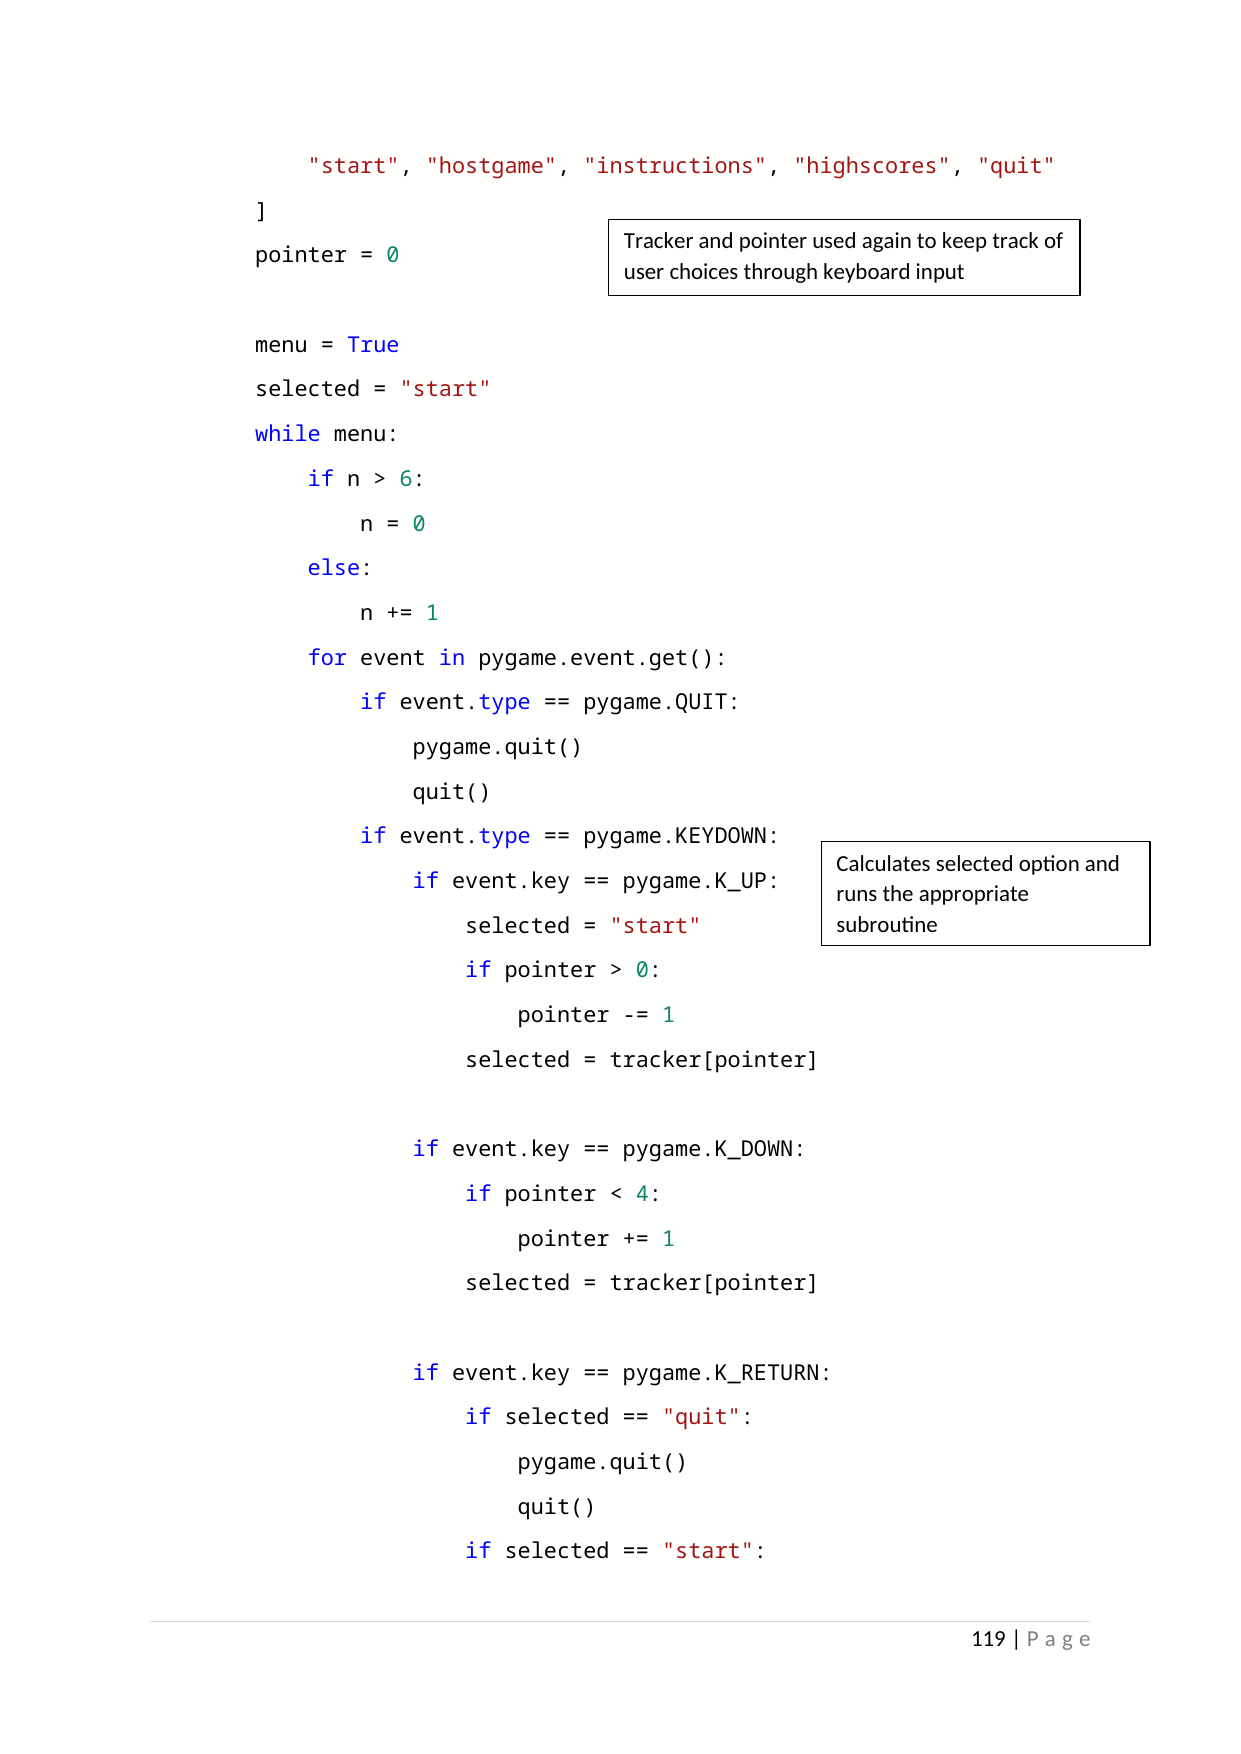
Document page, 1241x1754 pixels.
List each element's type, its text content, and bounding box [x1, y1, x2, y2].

text pointer += 1 [150, 1222, 1090, 1252]
text quit() [150, 1491, 1090, 1520]
text if event.key == pygame.K_RETURN: [150, 1357, 1090, 1386]
text ] [150, 195, 1090, 224]
text selected = tracker[pointer] [150, 1267, 1090, 1297]
text if event.type == pygame.QUIT: [150, 686, 1090, 716]
text pygame.quit() [150, 1446, 1090, 1476]
text if event.type == pygame.KEYDOWN: [150, 820, 1090, 850]
text if n > 6: [150, 463, 1090, 493]
text while menu: [150, 418, 1090, 448]
text n = 0 [150, 507, 1090, 537]
text if pointer < 4: [150, 1178, 1090, 1208]
text if event.key == pygame.K_UP: [150, 865, 821, 895]
text "start", "hostgame", "instructions", "highscores", "quit" [150, 150, 1090, 180]
text menu = True [150, 329, 1090, 358]
text n += 1 [150, 597, 1090, 627]
text if pointer > 0: [150, 954, 1090, 984]
text if selected == "quit": [150, 1401, 1090, 1431]
text pygame.quit() [150, 731, 1090, 761]
text selected = "start" [150, 373, 1090, 403]
text selected = tracker[pointer] [150, 1044, 1090, 1073]
text quit() [150, 776, 1090, 805]
text pointer -= 1 [150, 999, 1090, 1029]
text else: [150, 552, 1090, 582]
text if selected == "start": [150, 1535, 1090, 1565]
text if event.key == pygame.K_DOWN: [150, 1133, 1090, 1163]
text pointer = 0 [150, 239, 608, 269]
text selected = "start" [150, 910, 821, 939]
text for event in pygame.event.get(): [150, 642, 1090, 671]
